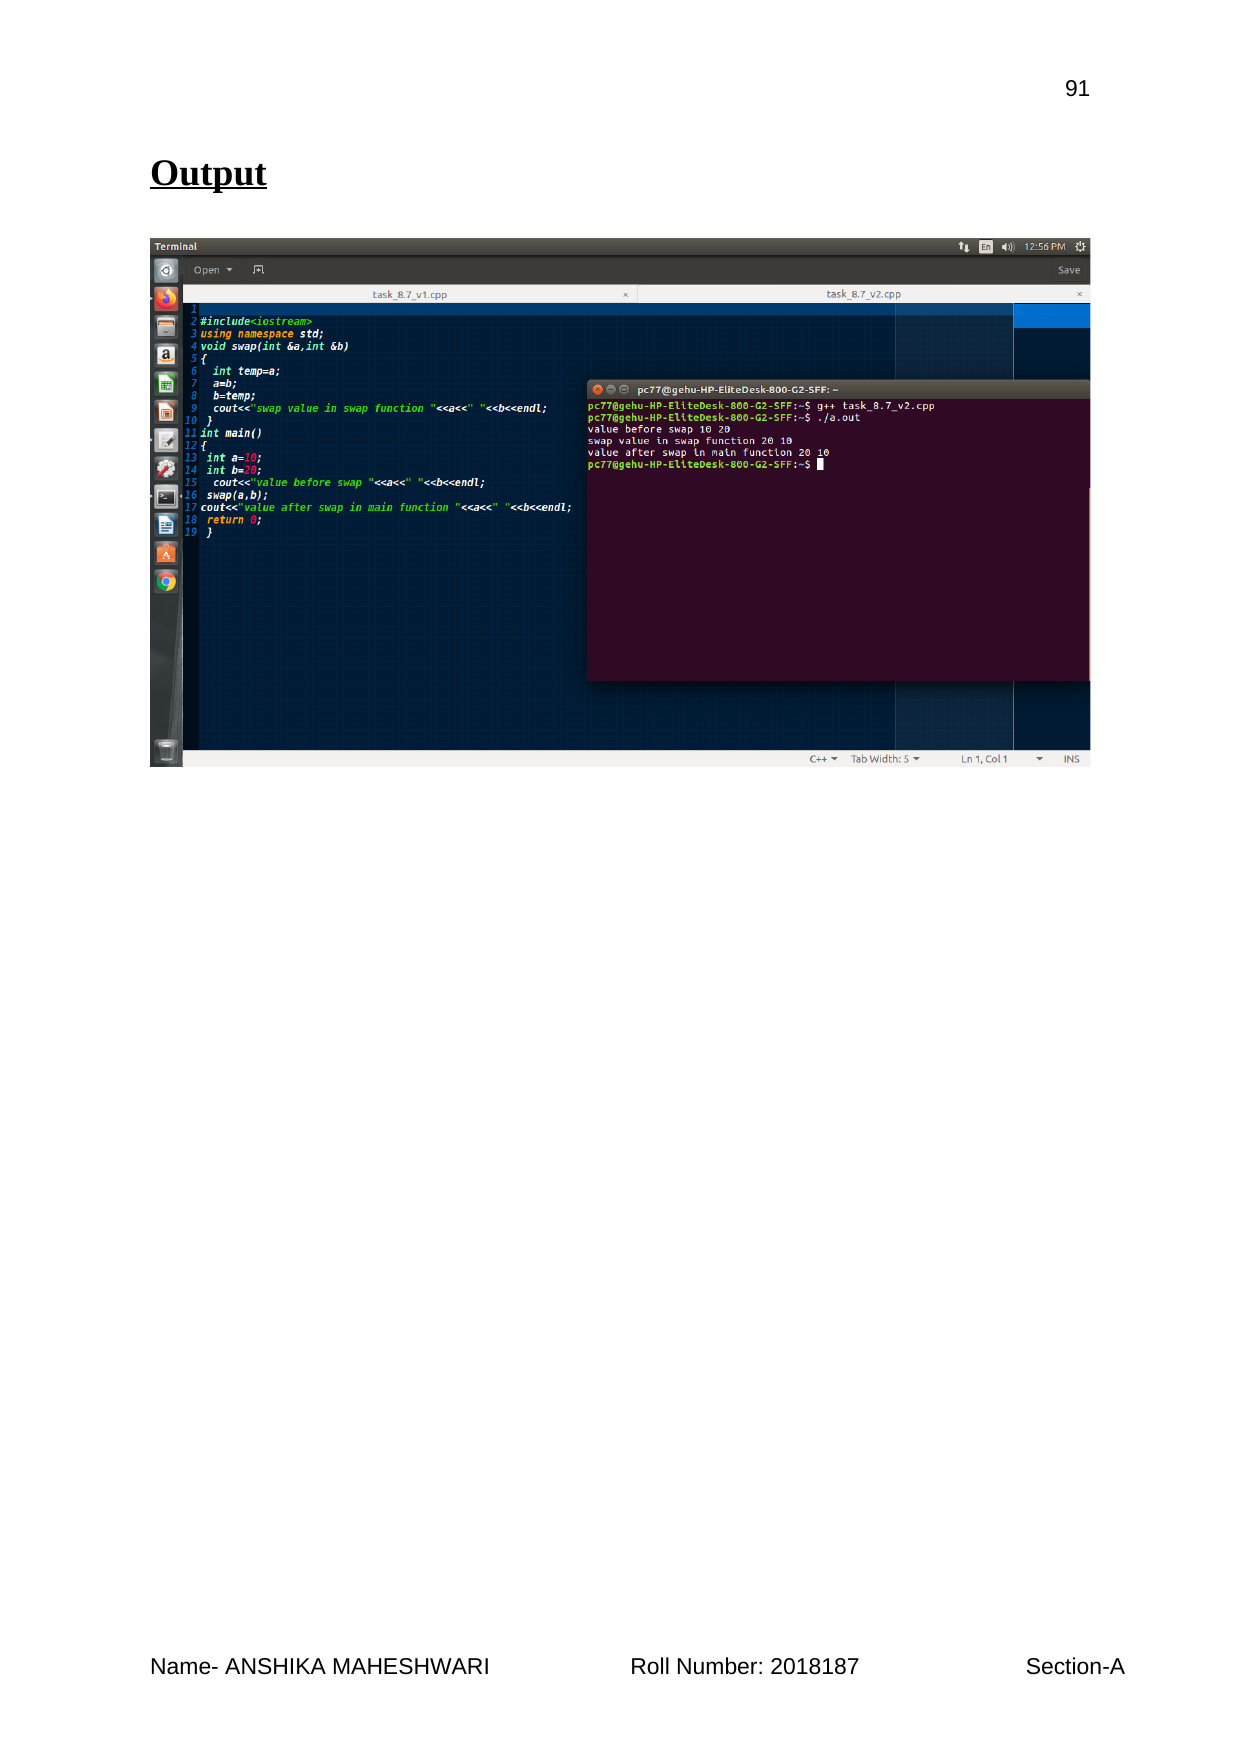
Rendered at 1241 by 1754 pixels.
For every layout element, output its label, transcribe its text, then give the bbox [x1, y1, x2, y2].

text Output [150, 150, 1090, 193]
picture [150, 238, 1091, 767]
